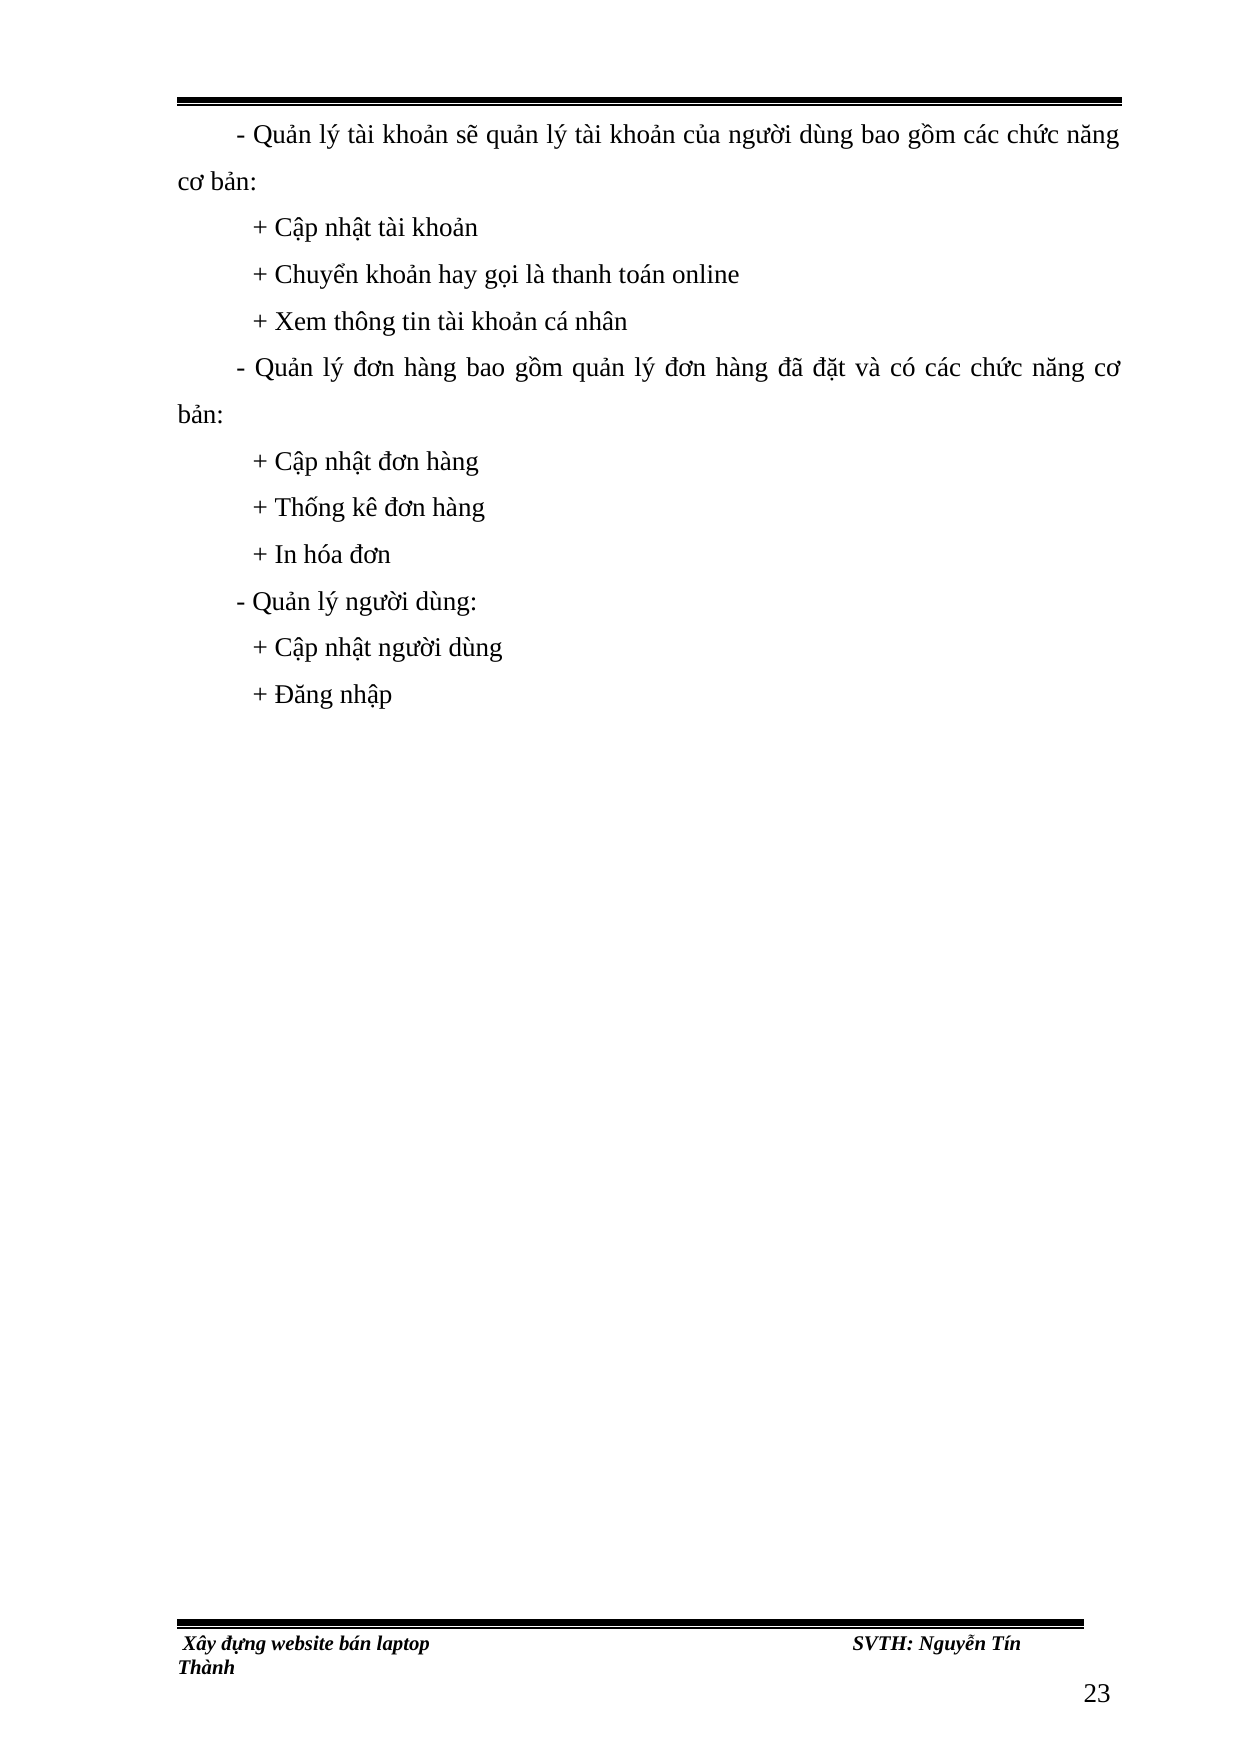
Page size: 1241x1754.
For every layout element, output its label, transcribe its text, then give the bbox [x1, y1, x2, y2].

text + Đăng nhập [177, 678, 1122, 709]
text + Xem thông tin tài khoản cá nhân [177, 305, 1122, 336]
text - Quản lý đơn hàng bao gồm quản lý đơn hàng đã đặt và có các chức năng cơ bản: [177, 351, 1122, 429]
text + In hóa đơn [177, 538, 1122, 569]
text + Cập nhật đơn hàng [177, 445, 1122, 476]
text - Quản lý tài khoản sẽ quản lý tài khoản của người dùng bao gồm các chức năng cơ bản: [177, 118, 1122, 196]
text + Cập nhật người dùng [177, 631, 1122, 663]
text + Thống kê đơn hàng [177, 491, 1122, 523]
text + Chuyển khoản hay gọi là thanh toán online [177, 258, 1122, 289]
text + Cập nhật tài khoản [177, 211, 1122, 243]
text - Quản lý người dùng: [177, 585, 1122, 616]
